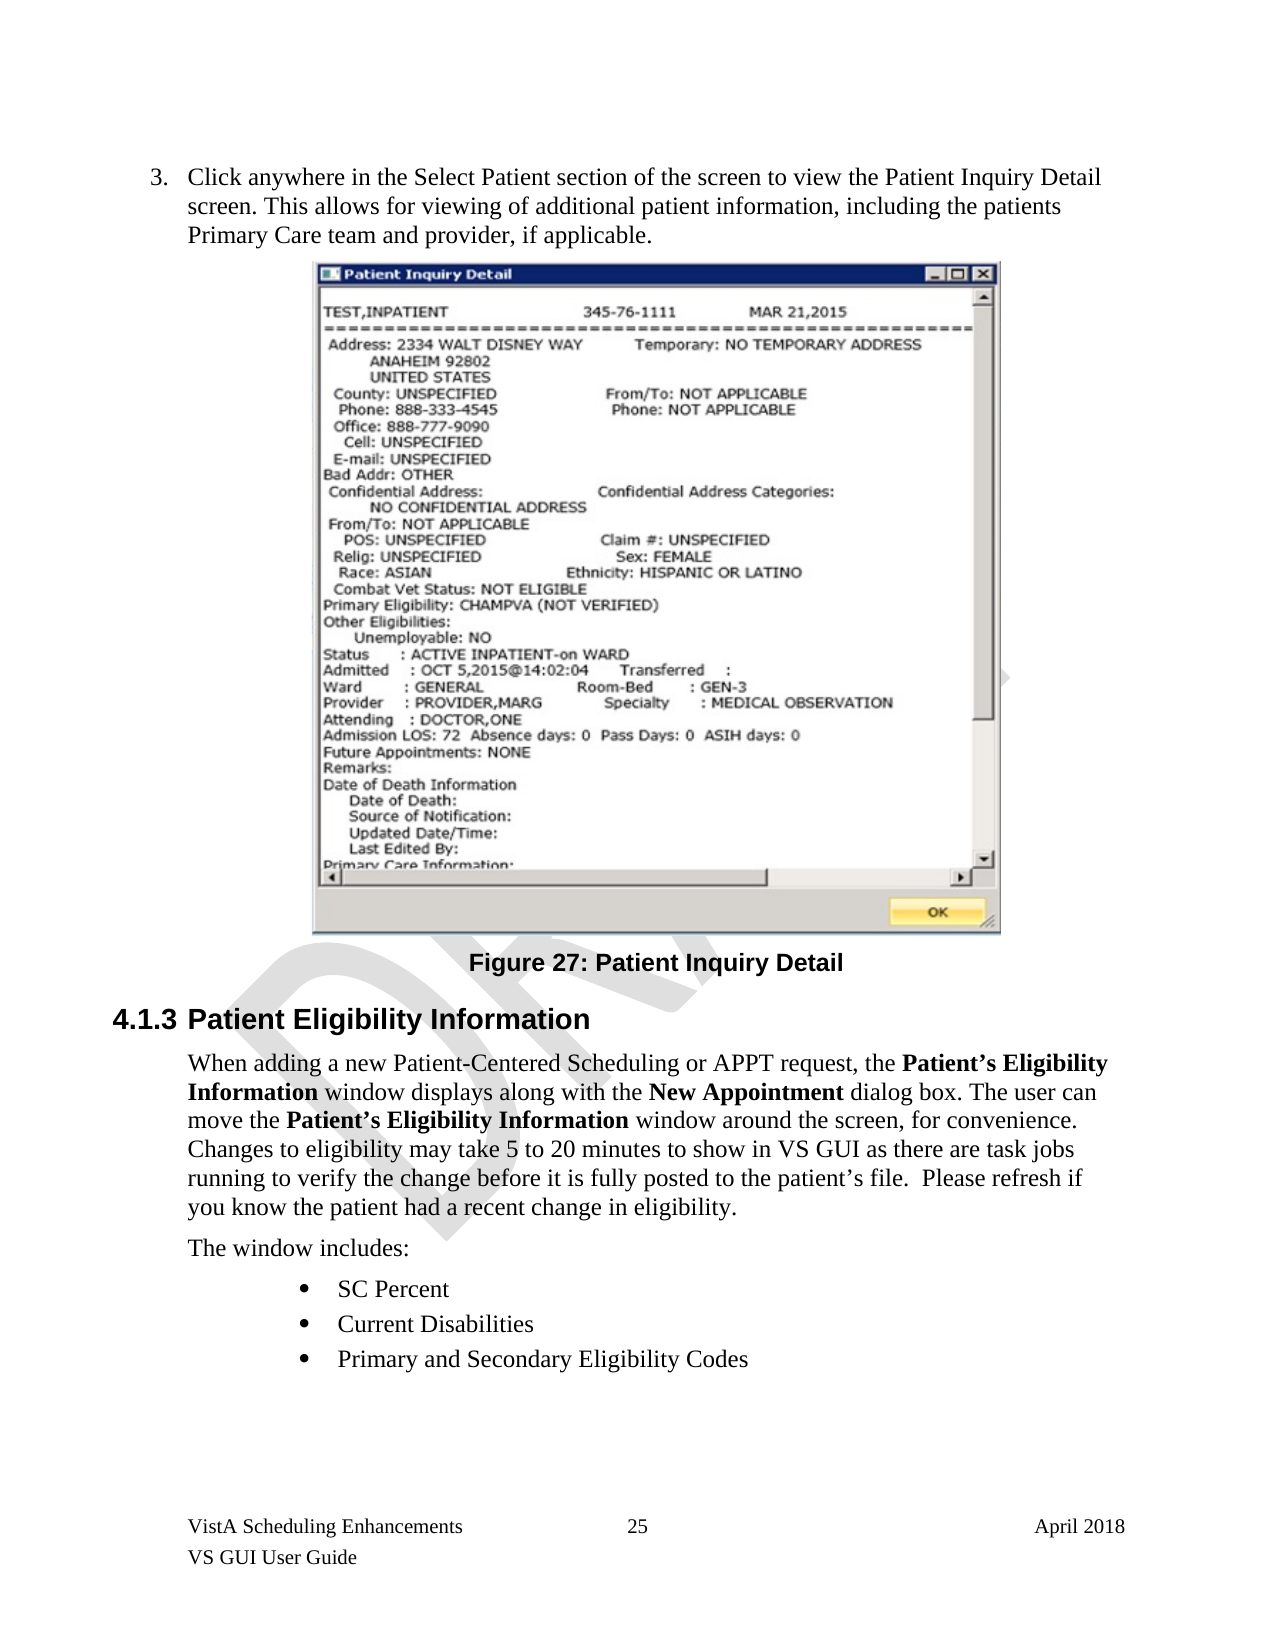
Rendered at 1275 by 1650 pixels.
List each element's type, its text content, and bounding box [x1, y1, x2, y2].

picture [311, 261, 1001, 936]
subtitle Patient Eligibility Information [112, 1002, 1125, 1035]
text Figure 27: Patient Inquiry Detail [187, 948, 1125, 977]
text SC Percent [300, 1274, 1125, 1303]
text The window includes: [187, 1233, 1125, 1262]
text Primary and Secondary Eligibility Codes [300, 1344, 1125, 1373]
text When adding a new Patient-Centered Scheduling or APPT request, the Patient’s Eligibility Information window displays along with the New Appointment dialog box. The user can move the Patient’s Eligibility Information window around the screen, for convenience. Changes to eligibility may take 5 to 20 minutes to show in VS GUI as there are task jobs running to verify the change before it is fully posted to the patient’s file. Please refresh if you know the patient had a recent change in eligibility. [187, 1048, 1125, 1220]
text Current Disabilities [300, 1309, 1125, 1338]
text Click anywhere in the Select Patient section of the screen to view the Patient Inquiry Detail screen. This allows for viewing of additional patient information, including the patients Primary Care team and provider, if applicable. [150, 162, 1125, 249]
